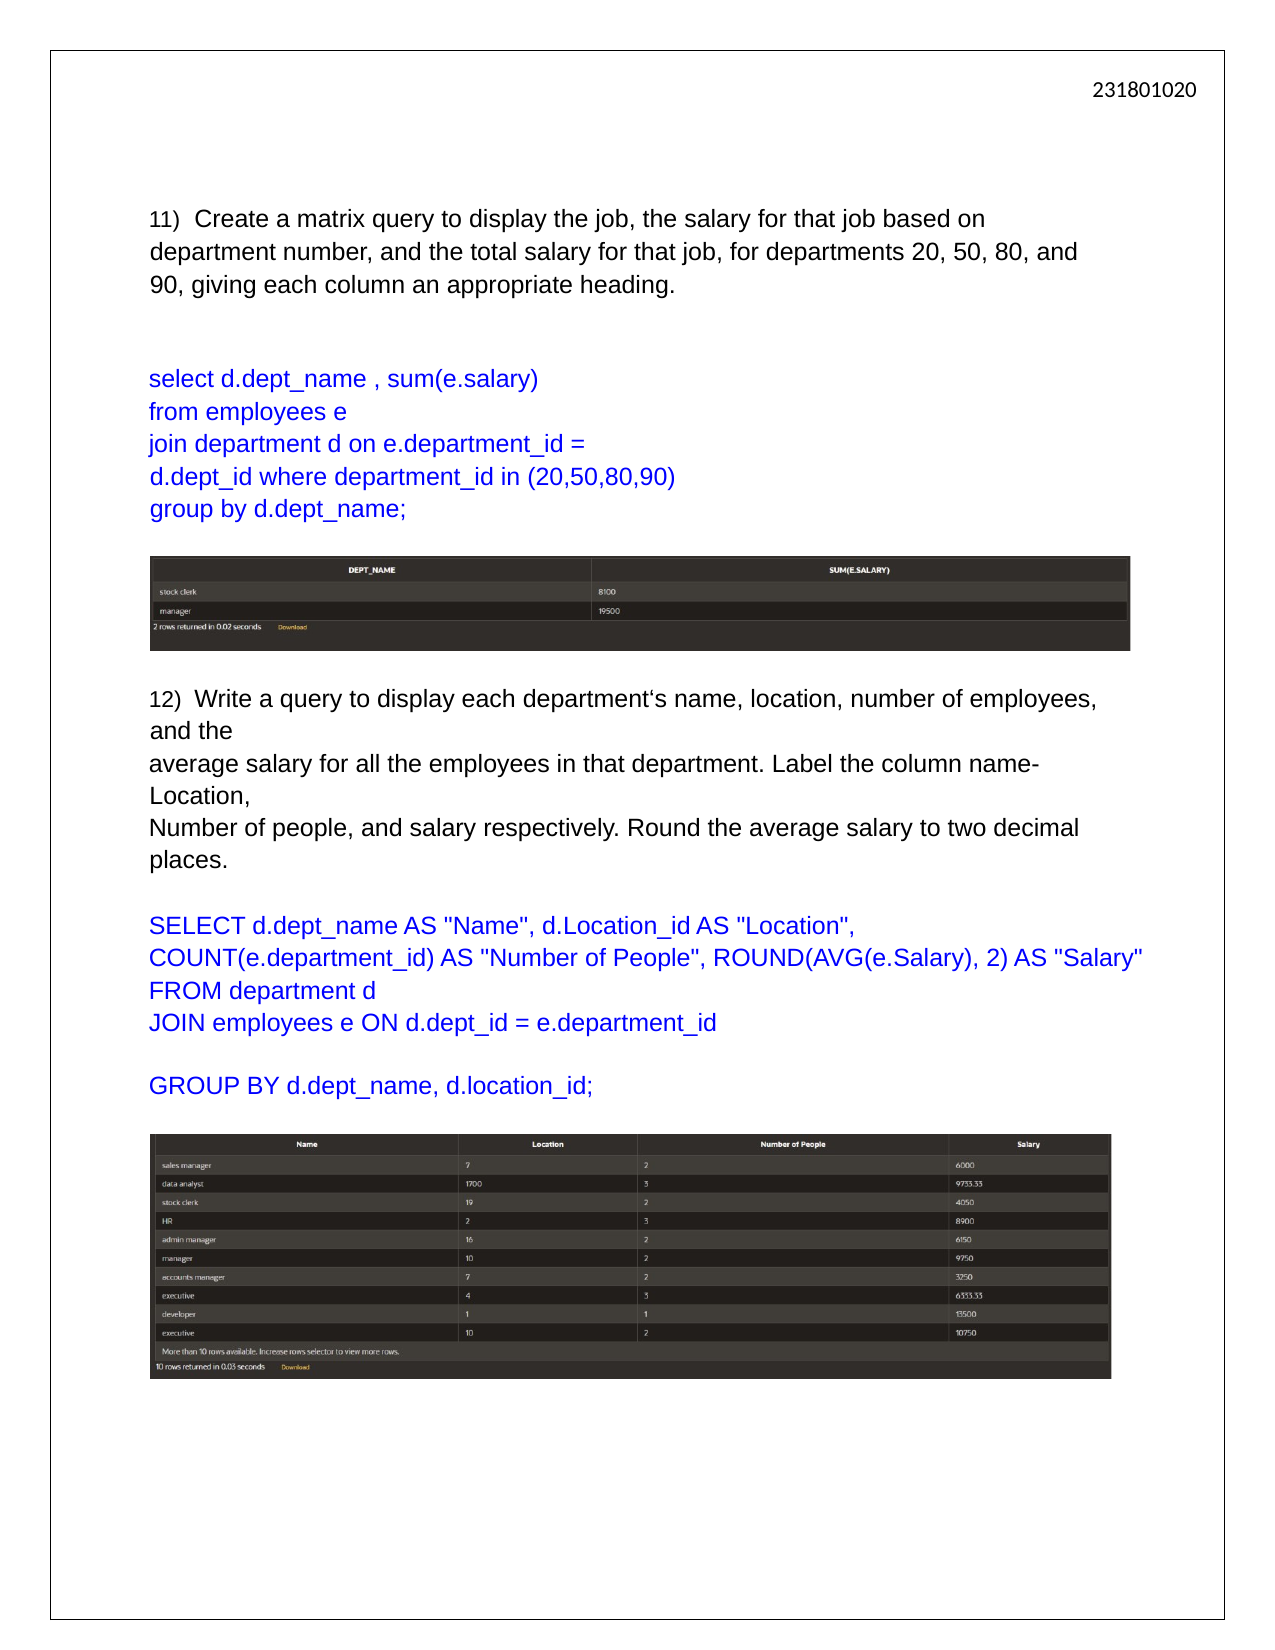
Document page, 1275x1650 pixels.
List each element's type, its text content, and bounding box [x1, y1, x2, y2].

text FROM department d [148, 976, 1147, 1004]
text average salary for all the employees in that department. Label the column name- Location, [148, 749, 1117, 809]
text JOIN employees e ON d.dept_id = e.department_id [148, 1008, 1147, 1037]
picture [150, 556, 1131, 651]
text Number of people, and salary respectively. Round the average salary to two decimal places. [148, 813, 1117, 874]
list Create a matrix query to display the job, the salary for that job based on department number, and the total salary for that job, for departments 20, 50, 80, and 90, giving each column an appropriate heading. [148, 204, 1117, 298]
text join department d on e.department_id = d.dept_id where department_id in (20,50,80,90) group by d.dept_name; [148, 429, 695, 522]
text select d.dept_name , sum(e.salary) [148, 364, 1147, 393]
text COUNT(e.department_id) AS "Number of People", ROUND(AVG(e.Salary), 2) AS "Salary" [148, 943, 1147, 972]
text SELECT d.dept_name AS "Name", d.Location_id AS "Location", [148, 911, 1147, 939]
text from employees e [148, 397, 1147, 426]
list Write a query to display each department‘s name, location, number of employees, and the [148, 684, 1117, 745]
text GROUP BY d.dept_name, d.location_id; [148, 1071, 1147, 1100]
picture [150, 1134, 1112, 1379]
